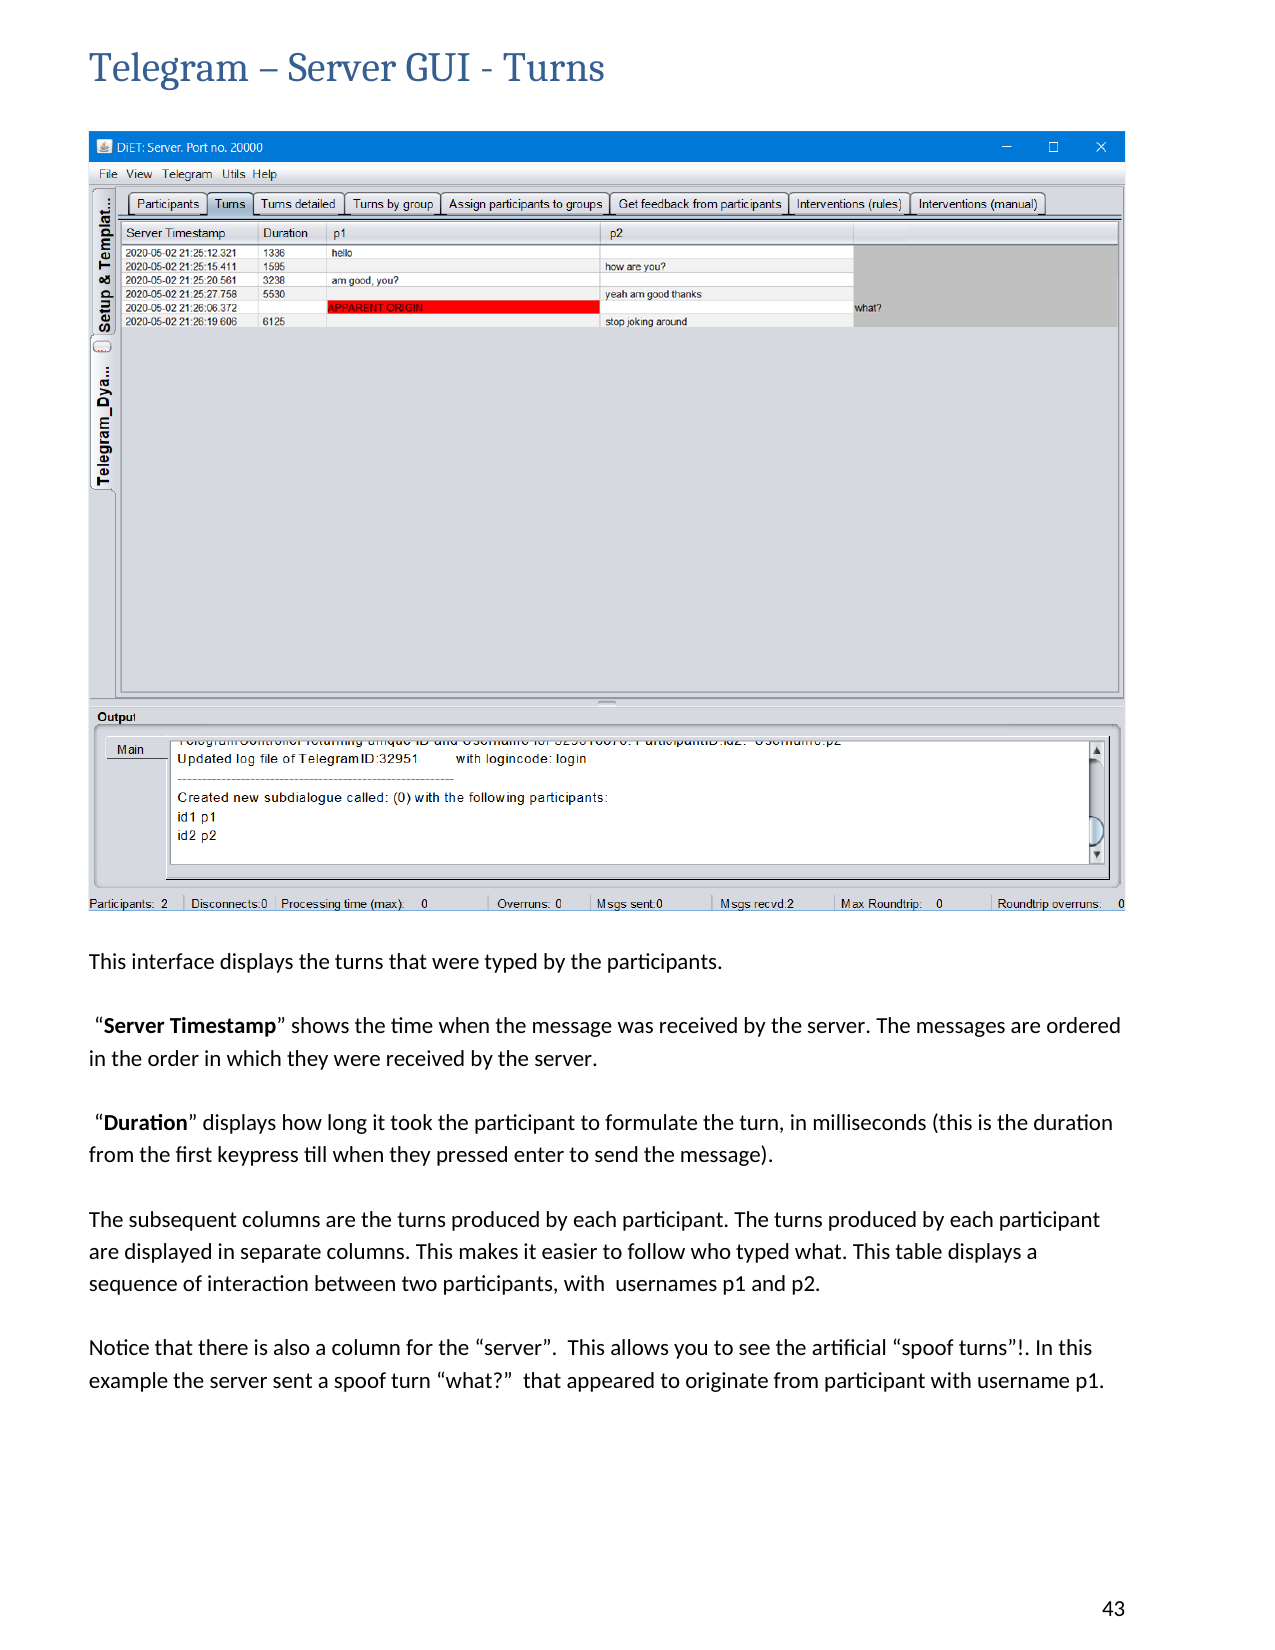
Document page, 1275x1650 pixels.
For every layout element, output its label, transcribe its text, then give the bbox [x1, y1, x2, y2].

text The subsequent columns are the turns produced by each participant. The turns produced by each participant are displayed in separate columns. This makes it easier to follow who typed what. This table displays a sequence of interaction between two participants, with usernames p1 and p2. [89, 1205, 1125, 1297]
text “Duration” displays how long it took the participant to formulate the turn, in milliseconds (this is the duration from the first keypress till when they pressed enter to send the message). [89, 1108, 1125, 1168]
text This interface displays the turns that were typed by the participants. [89, 947, 1125, 975]
picture [88, 131, 1125, 911]
text Notice that there is also a column for the “server”. This allows you to see the artificial “spoof turns”!. In this example the server sent a spoof turn “what?” that appeared to originate from participant with username p1. [89, 1333, 1125, 1394]
subtitle Telegram – Server GUI - Turns [89, 44, 1125, 92]
text “Server Timestamp” shows the time when the message was received by the server. The messages are ordered in the order in which they were received by the server. [89, 1012, 1125, 1072]
